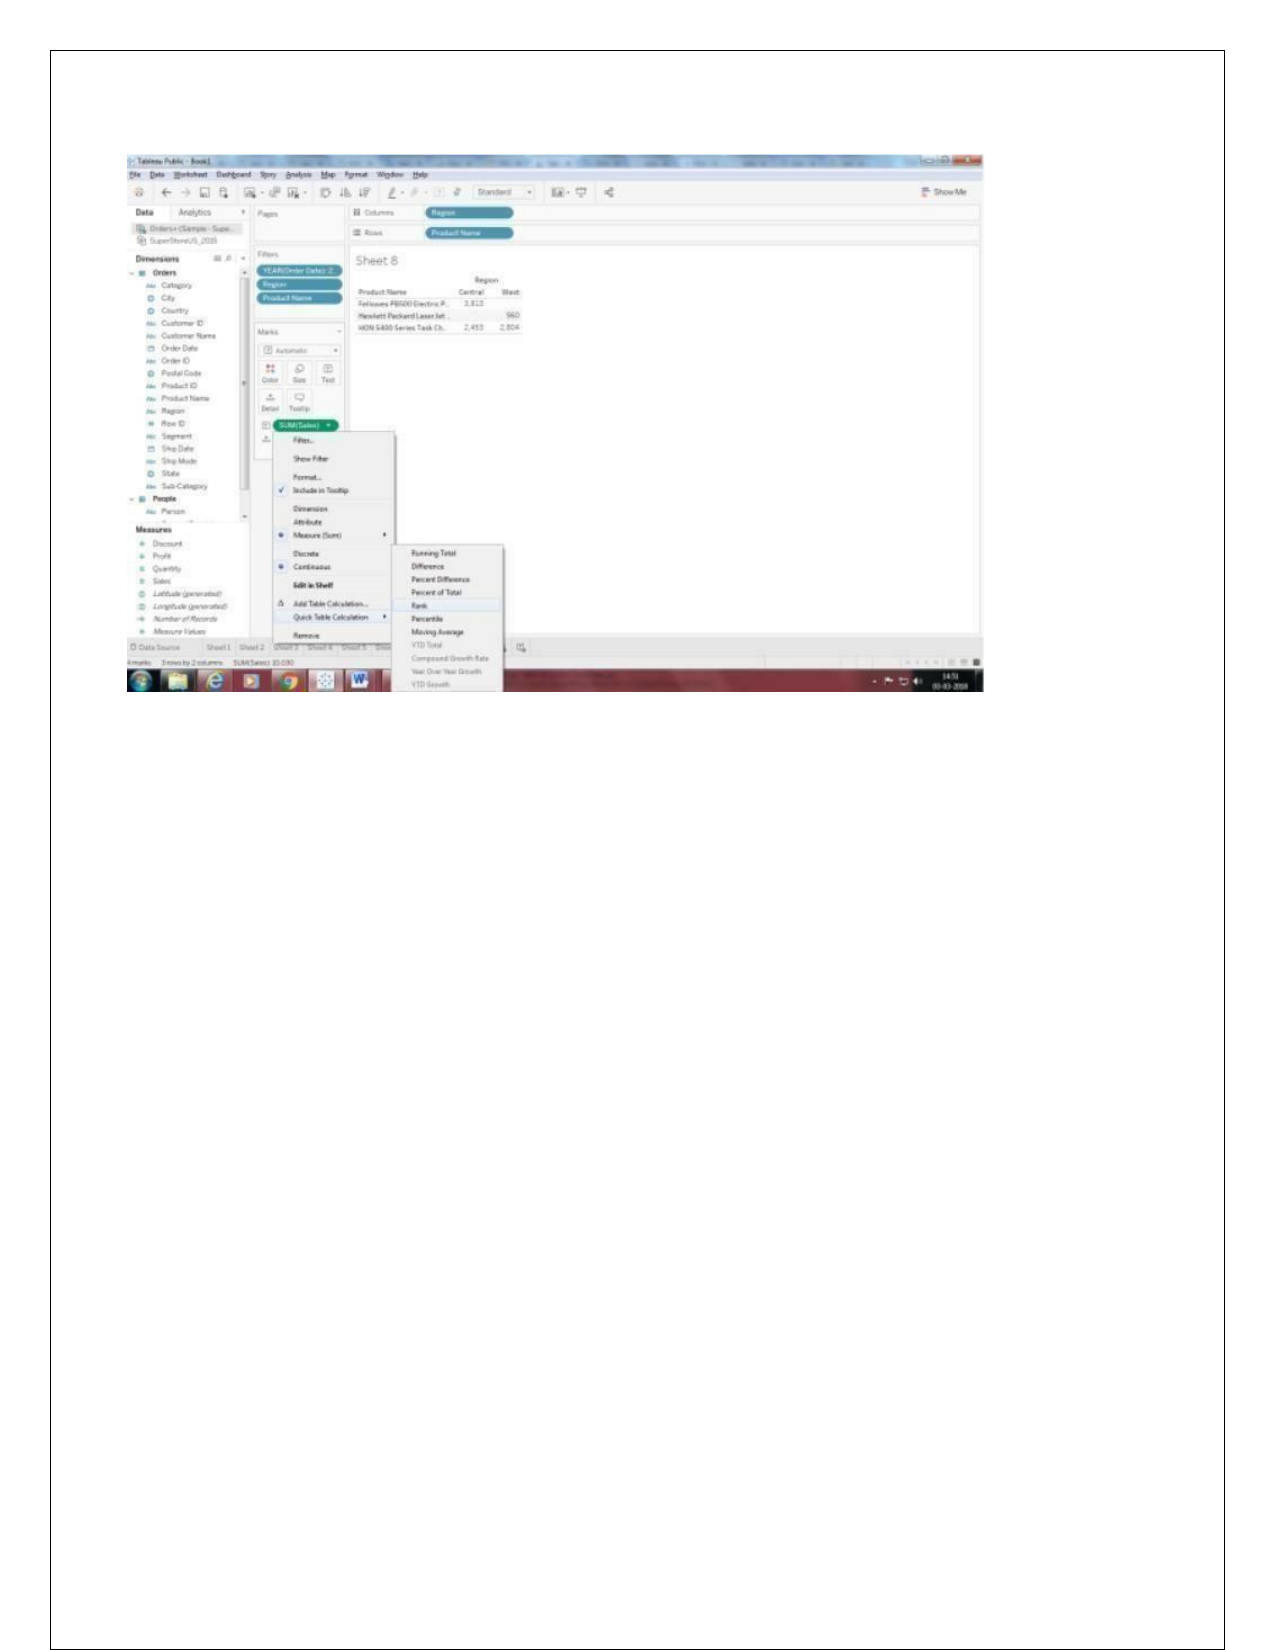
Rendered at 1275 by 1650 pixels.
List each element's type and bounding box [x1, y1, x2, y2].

picture [127, 154, 985, 692]
